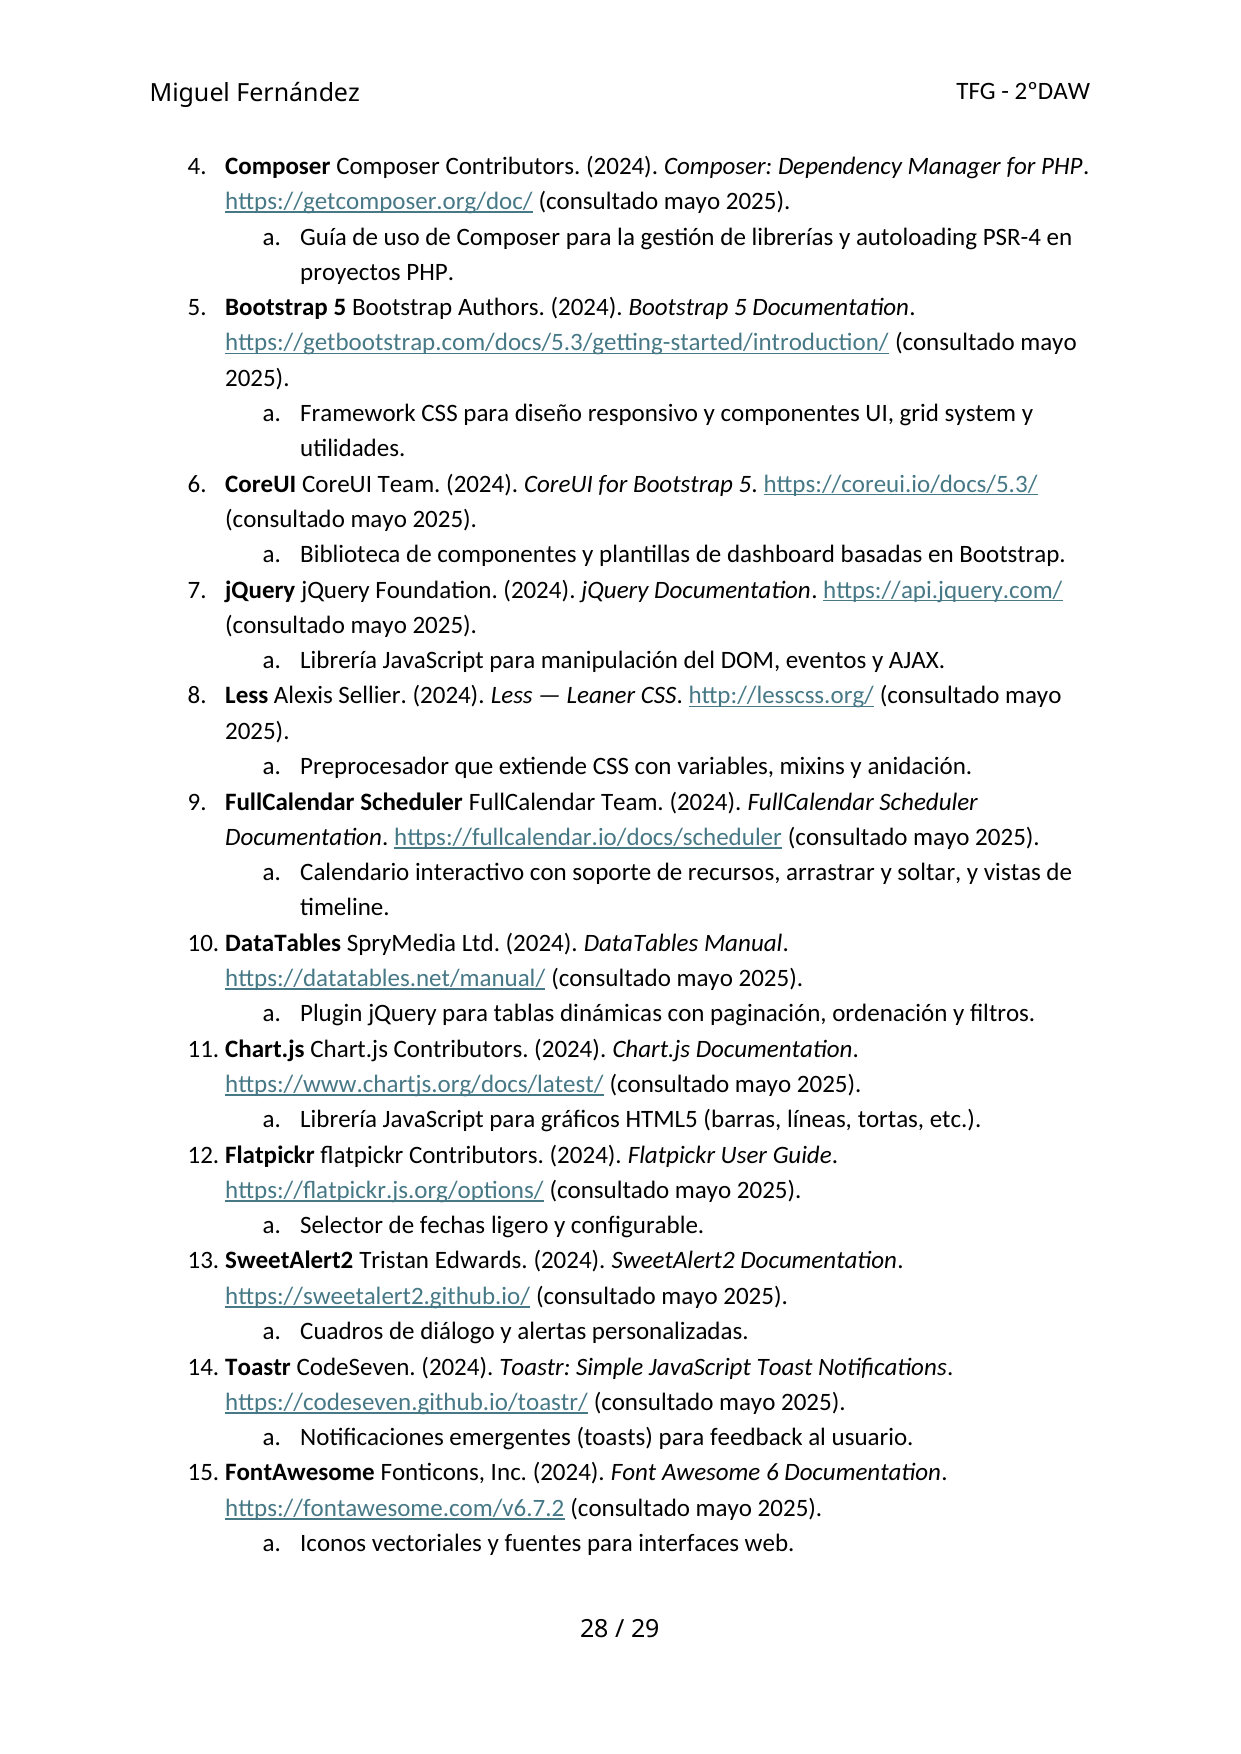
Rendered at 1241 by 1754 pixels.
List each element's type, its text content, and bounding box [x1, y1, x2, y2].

list CoreUI CoreUI Team. (2024). CoreUI for Bootstrap 5. https://coreui.io/docs/5.3/ (consultado mayo 2025). [187, 468, 1090, 534]
list Framework CSS para diseño responsivo y componentes UI, grid system y utilidades. [262, 397, 1090, 463]
list Chart.js Chart.js Contributors. (2024). Chart.js Documentation. https://www.chartjs.org/docs/latest/ (consultado mayo 2025). [187, 1033, 1090, 1099]
list DataTables SpryMedia Ltd. (2024). DataTables Manual. https://datatables.net/manual/ (consultado mayo 2025). [187, 927, 1090, 993]
list SweetAlert2 Tristan Edwards. (2024). SweetAlert2 Documentation. https://sweetalert2.github.io/ (consultado mayo 2025). [187, 1245, 1090, 1311]
list Guía de uso de Composer para la gestión de librerías y autoloading PSR-4 en proyectos PHP. [262, 221, 1090, 286]
list FontAwesome Fonticons, Inc. (2024). Font Awesome 6 Documentation. https://fontawesome.com/v6.7.2 (consultado mayo 2025). [187, 1457, 1090, 1522]
list Selector de fechas ligero y configurable. [262, 1209, 1090, 1240]
list Bootstrap 5 Bootstrap Authors. (2024). Bootstrap 5 Documentation. https://getbootstrap.com/docs/5.3/getting-started/introduction/ (consultado mayo 2025). [187, 291, 1090, 392]
list Plugin jQuery para tablas dinámicas con paginación, ordenación y filtros. [262, 997, 1090, 1028]
list Librería JavaScript para manipulación del DOM, eventos y AJAX. [262, 644, 1090, 675]
list Biblioteca de componentes y plantillas de dashboard basadas en Bootstrap. [262, 538, 1090, 569]
list Librería JavaScript para gráficos HTML5 (barras, líneas, tortas, etc.). [262, 1103, 1090, 1134]
list FullCalendar Scheduler FullCalendar Team. (2024). FullCalendar Scheduler Documentation. https://fullcalendar.io/docs/scheduler (consultado mayo 2025). [187, 786, 1090, 851]
list jQuery jQuery Foundation. (2024). jQuery Documentation. https://api.jquery.com/ (consultado mayo 2025). [187, 574, 1090, 639]
list Iconos vectoriales y fuentes para interfaces web. [262, 1527, 1090, 1558]
list Calendario interactivo con soporte de recursos, arrastrar y soltar, y vistas de timeline. [262, 856, 1090, 922]
list Cuadros de diálogo y alertas personalizadas. [262, 1315, 1090, 1346]
list Toastr CodeSeven. (2024). Toastr: Simple JavaScript Toast Notifications. https://codeseven.github.io/toastr/ (consultado mayo 2025). [187, 1351, 1090, 1416]
list Preprocesador que extiende CSS con variables, mixins y anidación. [262, 750, 1090, 781]
list Composer Composer Contributors. (2024). Composer: Dependency Manager for PHP. https://getcomposer.org/doc/ (consultado mayo 2025). [187, 150, 1090, 216]
list Flatpickr flatpickr Contributors. (2024). Flatpickr User Guide. https://flatpickr.js.org/options/ (consultado mayo 2025). [187, 1139, 1090, 1204]
list Less Alexis Sellier. (2024). Less — Leaner CSS. http://lesscss.org/ (consultado mayo 2025). [187, 680, 1090, 746]
list Notificaciones emergentes (toasts) para feedback al usuario. [262, 1421, 1090, 1452]
